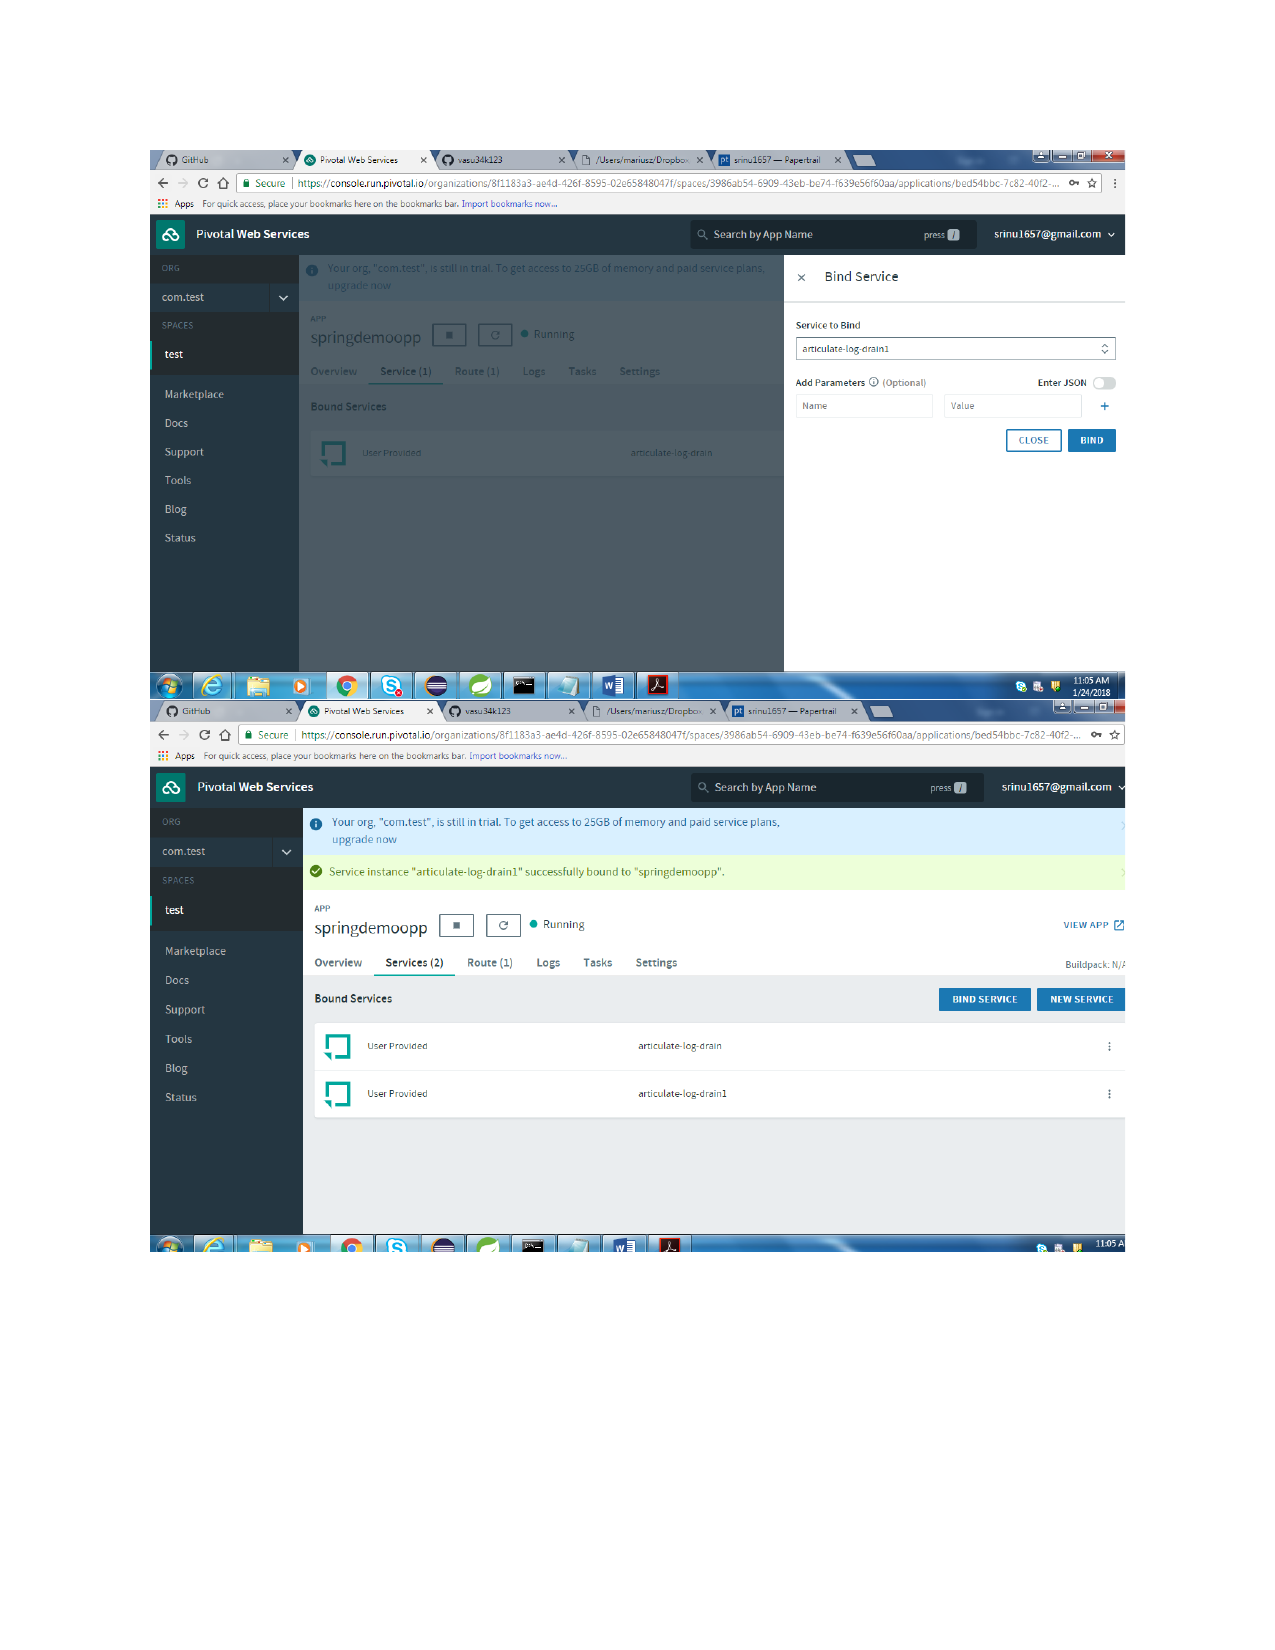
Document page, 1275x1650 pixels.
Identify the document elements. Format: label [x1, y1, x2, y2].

picture [150, 150, 1125, 699]
picture [150, 700, 1125, 1252]
